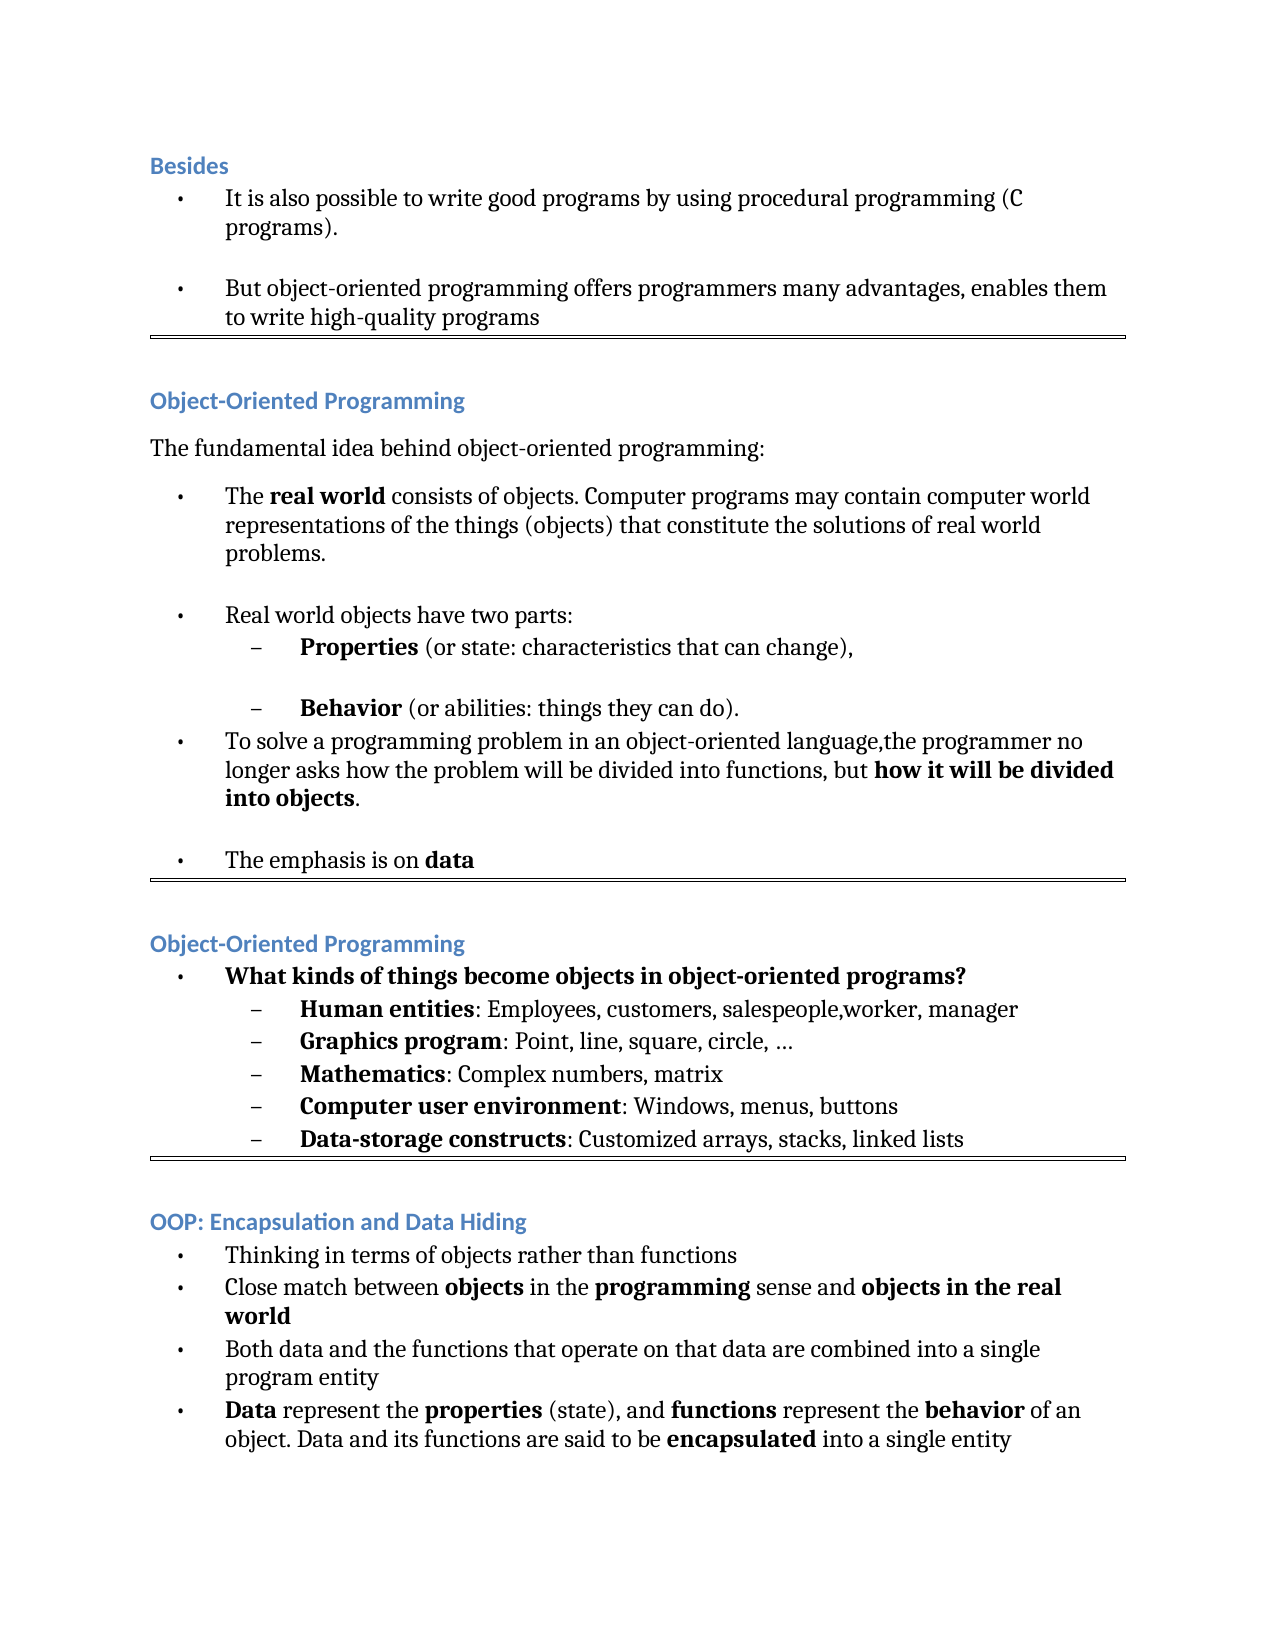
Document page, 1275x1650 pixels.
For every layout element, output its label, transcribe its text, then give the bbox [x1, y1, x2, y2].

subtitle Besides [150, 150, 1125, 181]
list Behavior (or abilities: things they can do). [250, 694, 1125, 723]
list Graphics program: Point, line, square, circle, … [250, 1027, 1125, 1056]
list It is also possible to write good programs by using procedural programming (C programs). [175, 184, 1125, 271]
text The fundamental idea behind object-oriented programming: [150, 434, 1125, 463]
subtitle OOP: Encapsulation and Data Hiding [150, 1207, 1125, 1237]
list Thinking in terms of objects rather than functions [175, 1241, 1125, 1269]
list Data represent the properties (state), and functions represent the behavior of an object. Data and its functions are said to be encapsulated into a single entity [175, 1396, 1125, 1453]
list Data-storage constructs: Customized arrays, stacks, linked lists [250, 1124, 1125, 1153]
subtitle Object-Oriented Programming [150, 385, 1125, 416]
list Close match between objects in the programming sense and objects in the real world [175, 1273, 1125, 1331]
list Computer user environment: Windows, menus, buttons [250, 1092, 1125, 1121]
list Both data and the functions that operate on that data are combined into a single program entity [175, 1334, 1125, 1392]
list To solve a programming problem in an object-oriented language,the programmer no longer asks how the problem will be divided into functions, but how it will be divided into objects. [175, 727, 1125, 842]
list Human entities: Employees, customers, salespeople,worker, manager [250, 994, 1125, 1023]
list Mathematics: Complex numbers, matrix [250, 1059, 1125, 1088]
list The real world consists of objects. Computer programs may contain computer world representations of the things (objects) that constitute the solutions of real world problems. [175, 482, 1125, 597]
list The emphasis is on data [175, 846, 1125, 874]
list What kinds of things become objects in object-oriented programs? [175, 962, 1125, 991]
subtitle Object-Oriented Programming [150, 928, 1125, 958]
list But object-oriented programming offers programmers many advantages, enables them to write high-quality programs [175, 274, 1125, 332]
list Properties (or state: characteristics that can change), [250, 633, 1125, 691]
list Real world objects have two parts: [175, 601, 1125, 629]
